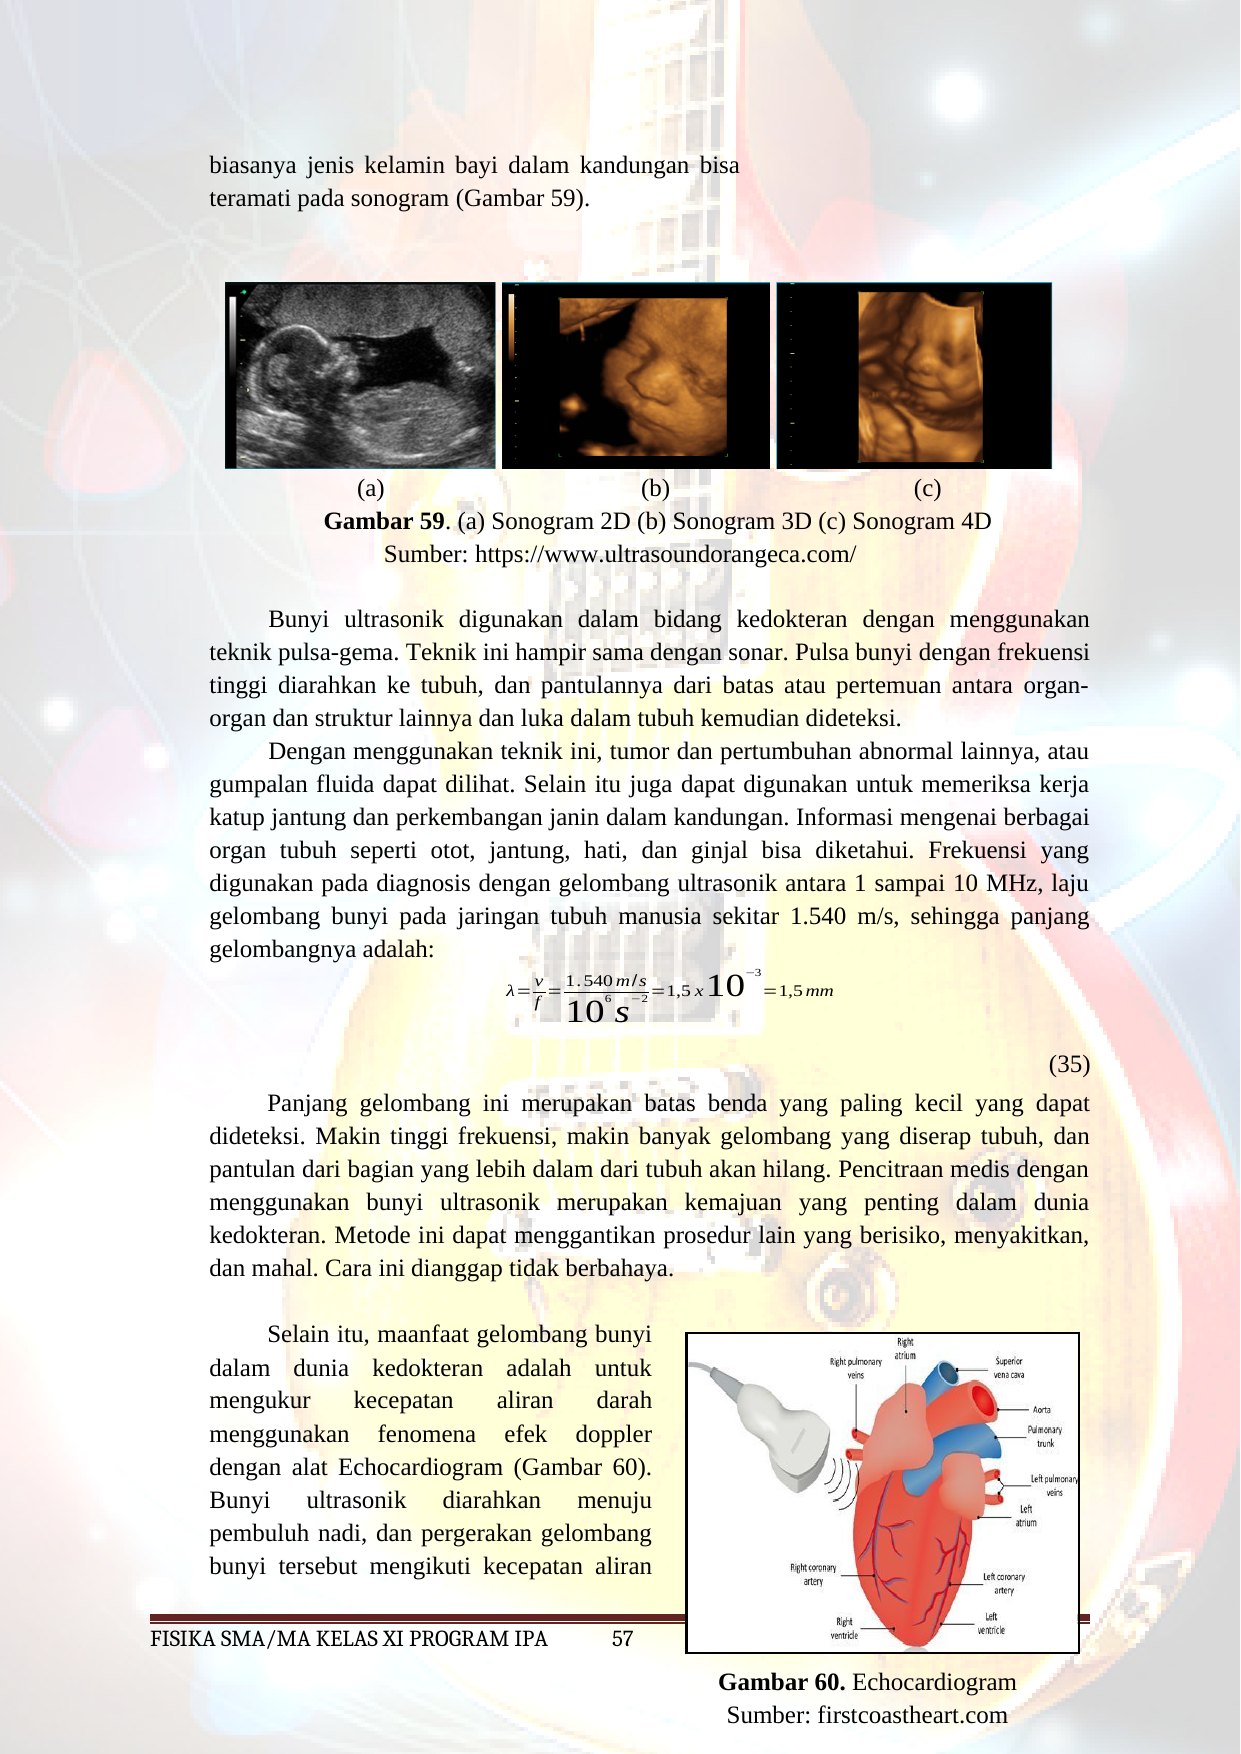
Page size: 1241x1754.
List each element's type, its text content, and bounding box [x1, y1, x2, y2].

picture [502, 282, 770, 469]
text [209, 1319, 652, 1579]
picture [688, 1334, 1078, 1652]
picture [225, 282, 496, 469]
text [209, 150, 741, 212]
list (a) (b) (c) [357, 473, 1090, 502]
text Dengan menggunakan teknik ini, tumor dan pertumbuhan abnormal lainnya, atau gumpalan fluida dapat dilihat. Selain itu juga dapat digunakan untuk memeriksa kerja katup jantung dan perkembangan janin dalam kandungan. Informasi mengenai berbagai organ tubuh seperti otot, jantung, hati, dan ginjal bisa diketahui. Frekuensi yang digunakan pada diagnosis dengan gelombang ultrasonik antara 1 sampai 10 MHz, laju gelombang bunyi pada jaringan tubuh manusia sekitar 1.540 m/s, sehingga panjang gelombangnya adalah: [209, 736, 1090, 963]
picture [776, 282, 1053, 469]
text Sumber: https://www.ultrasoundorangeca.com/ [150, 539, 1090, 568]
text Panjang gelombang ini merupakan batas benda yang paling kecil yang dapat dideteksi. Makin tinggi frekuensi, makin banyak gelombang yang diserap tubuh, dan pantulan dari bagian yang lebih dalam dari tubuh akan hilang. Pencitraan medis dengan menggunakan bunyi ultrasonik merupakan kemajuan yang penting dalam dunia kedokteran. Metode ini dapat menggantikan prosedur lain yang berisiko, menyakitkan, dan mahal. Cara ini dianggap tidak berbahaya. [209, 1088, 1090, 1282]
text Gambar 59. (a) Sonogram 2D (b) Sonogram 3D (c) Sonogram 4D [225, 506, 1090, 535]
text Bunyi ultrasonik digunakan dalam bidang kedokteran dengan menggunakan teknik pulsa-gema. Teknik ini hampir sama dengan sonar. Pulsa bunyi dengan frekuensi tinggi diarahkan ke tubuh, dan pantulannya dari batas atau pertemuan antara organ-organ dan struktur lainnya dan luka dalam tubuh kemudian dideteksi. [209, 604, 1090, 732]
text (35) [283, 967, 1090, 1078]
